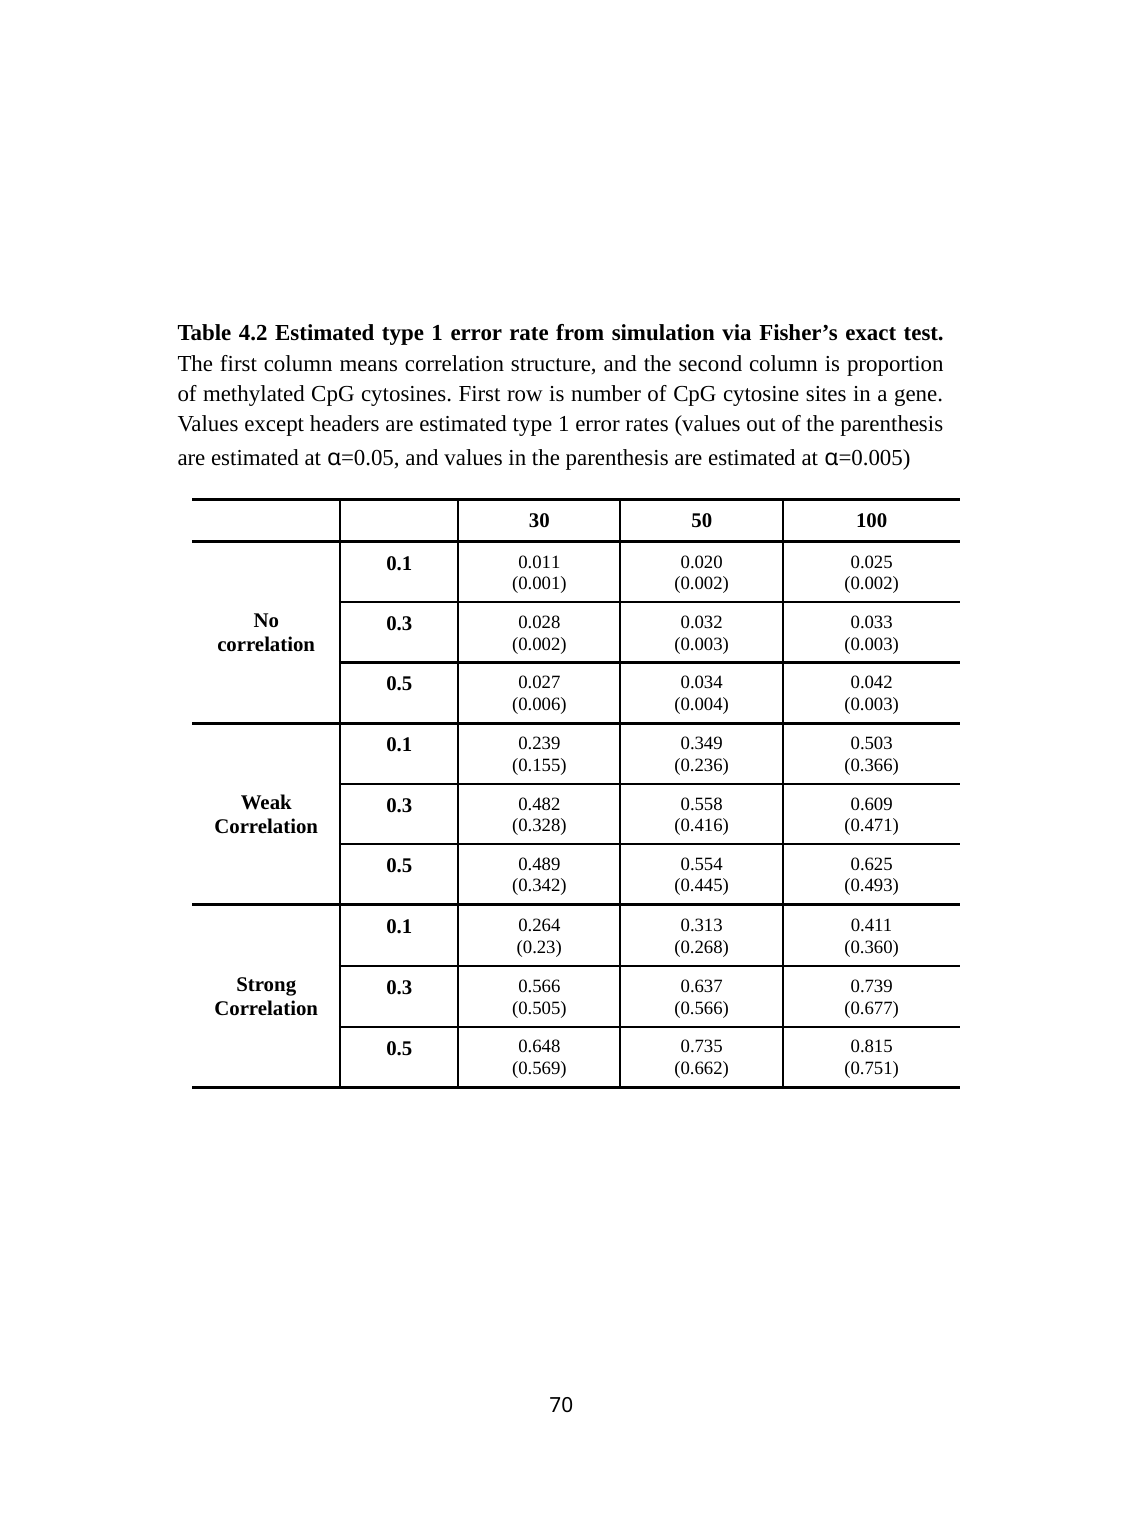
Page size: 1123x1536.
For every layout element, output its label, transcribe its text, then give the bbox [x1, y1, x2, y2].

table_header 100 [784, 501, 960, 540]
table_cell 0.011 (0.001) [459, 543, 619, 601]
table_cell 0.489 (0.342) [459, 845, 619, 903]
table_cell 0.3 [341, 785, 457, 843]
table_cell 0.025 (0.002) [784, 543, 960, 601]
table_cell 0.637 (0.566) [621, 967, 782, 1026]
table_cell 0.239 (0.155) [459, 725, 619, 783]
table_cell 0.033 (0.003) [784, 603, 960, 661]
table_cell 0.503 (0.366) [784, 725, 960, 783]
table_cell 0.5 [341, 845, 457, 903]
table_cell 0.625 (0.493) [784, 845, 960, 903]
table_cell 0.735 (0.662) [621, 1028, 782, 1086]
table_cell 0.5 [341, 664, 457, 722]
table_header 30 [459, 501, 619, 540]
table_header [341, 501, 457, 540]
table_cell 0.558 (0.416) [621, 785, 782, 843]
table_cell 0.566 (0.505) [459, 967, 619, 1026]
table_cell 0.815 (0.751) [784, 1028, 960, 1086]
table_cell Strong Correlation [192, 906, 339, 1086]
table_cell 0.1 [341, 906, 457, 964]
table_cell 0.042 (0.003) [784, 664, 960, 722]
table_cell 0.349 (0.236) [621, 725, 782, 783]
table_cell 0.020 (0.002) [621, 543, 782, 601]
table_cell 0.5 [341, 1028, 457, 1086]
table_cell 0.3 [341, 967, 457, 1026]
table_cell 0.609 (0.471) [784, 785, 960, 843]
table_cell 0.264 (0.23) [459, 906, 619, 964]
table_header 50 [621, 501, 782, 540]
table_header [192, 501, 339, 540]
table_cell 0.032 (0.003) [621, 603, 782, 661]
table_cell 0.034 (0.004) [621, 664, 782, 722]
text Table 4.2 Estimated type 1 error rate from simulation via Fisher’s exact test. The first column means correlation structure, and the second column is proportion of methylated CpG cytosines. First row is number of CpG cytosine sites in a gene. Values except headers are estimated type 1 error rates (values out of the parenthesis are estimated at α=0.05, and values in the parenthesis are estimated at α=0.005) [177, 319, 945, 472]
table_cell 0.482 (0.328) [459, 785, 619, 843]
table_cell 0.1 [341, 543, 457, 601]
table_cell 0.411 (0.360) [784, 906, 960, 964]
table_cell 0.648 (0.569) [459, 1028, 619, 1086]
table_cell 0.1 [341, 725, 457, 783]
table_cell Weak Correlation [192, 725, 339, 903]
table_cell No correlation [192, 543, 339, 722]
table_cell 0.027 (0.006) [459, 664, 619, 722]
table_cell 0.554 (0.445) [621, 845, 782, 903]
table_cell 0.3 [341, 603, 457, 661]
table_cell 0.313 (0.268) [621, 906, 782, 964]
table_cell 0.028 (0.002) [459, 603, 619, 661]
table_cell 0.739 (0.677) [784, 967, 960, 1026]
